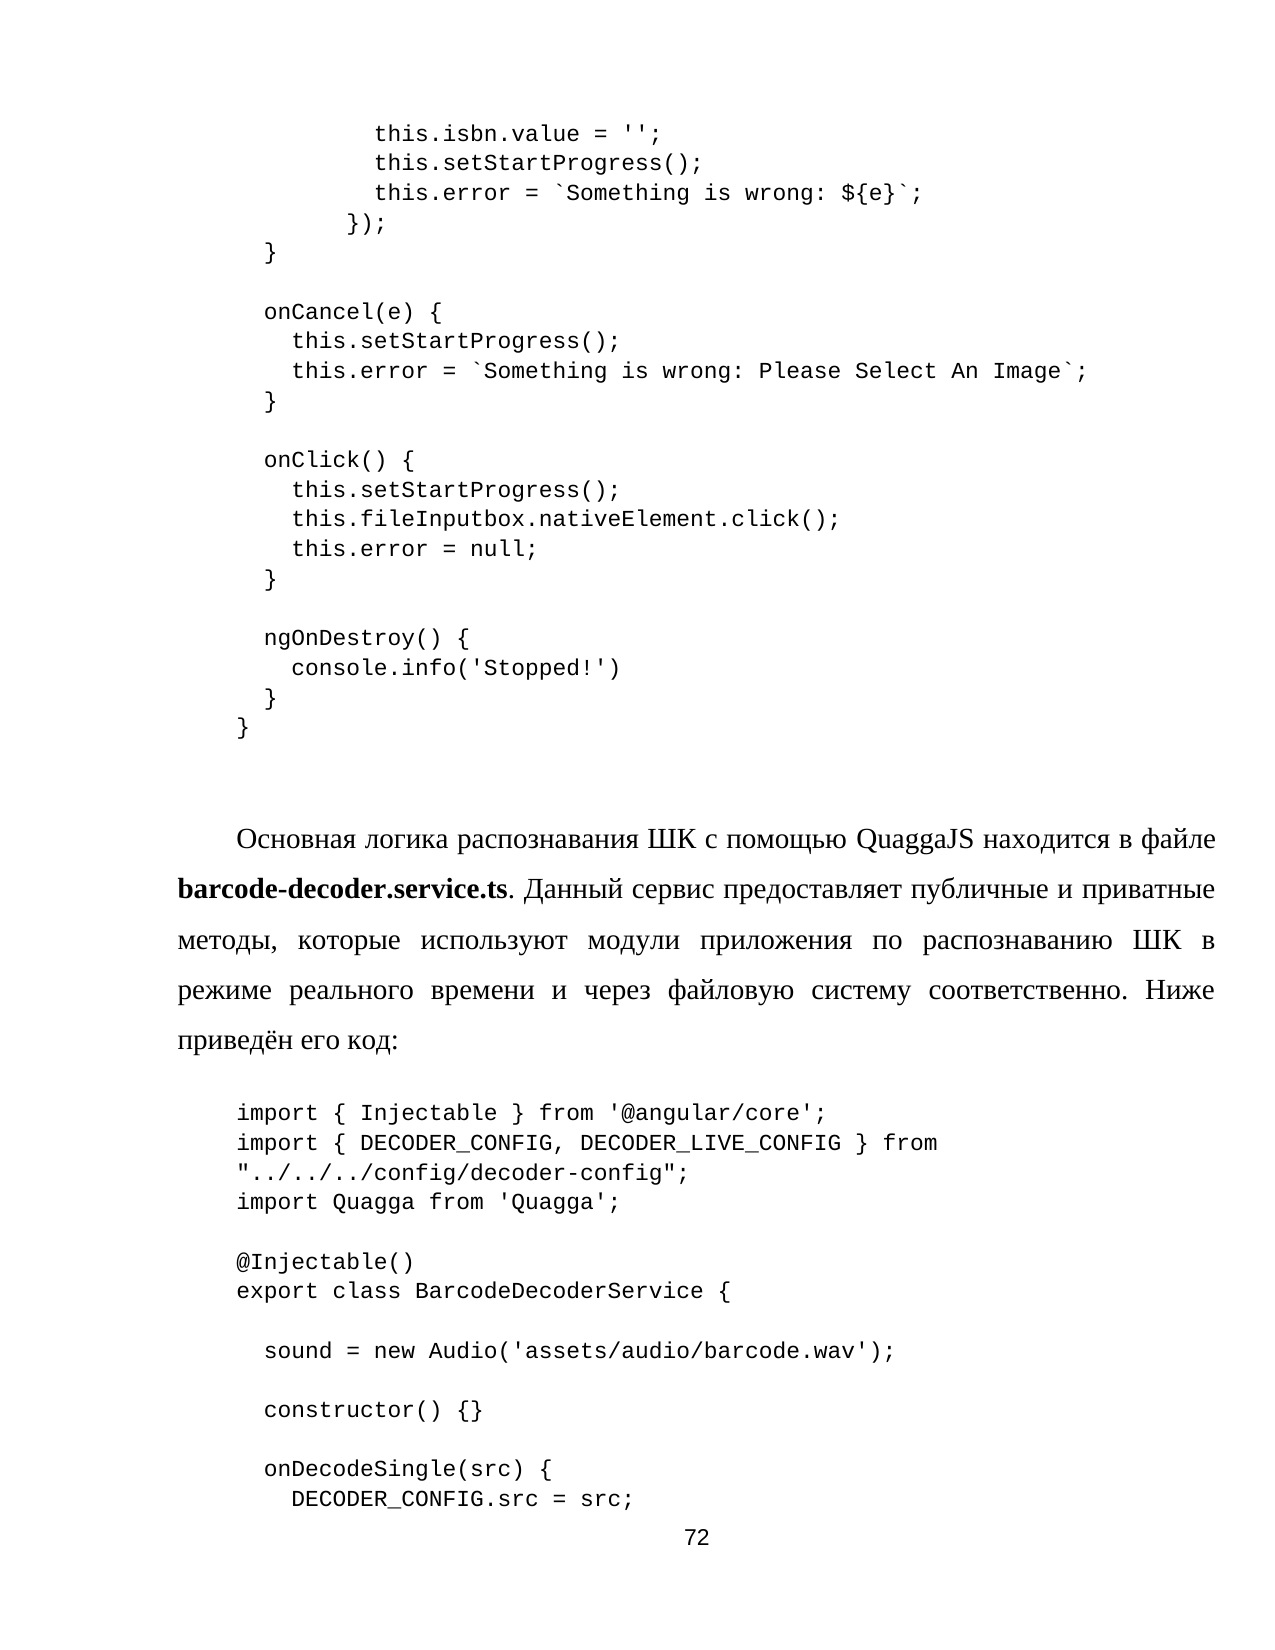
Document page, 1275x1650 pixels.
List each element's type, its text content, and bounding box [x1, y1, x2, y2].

text sound = new Audio('assets/audio/barcode.wav'); [236, 1335, 1216, 1365]
text this.error = null; [236, 534, 1216, 563]
text } [236, 682, 1216, 712]
text onClick() { [236, 445, 1216, 474]
text this.isbn.value = ''; [236, 118, 1216, 148]
text DECODER_CONFIG.src = src; [236, 1484, 1216, 1513]
text } [236, 712, 1216, 742]
text import Quagga from 'Quagga'; [236, 1187, 1216, 1217]
text }); [236, 207, 1216, 237]
text ngOnDestroy() { [236, 623, 1216, 652]
text import { DECODER_CONFIG, DECODER_LIVE_CONFIG } from "../../../config/decoder-config"; [236, 1127, 1216, 1187]
text } [236, 237, 1216, 267]
text this.fileInputbox.nativeElement.click(); [236, 504, 1216, 534]
text } [236, 563, 1216, 593]
text import { Injectable } from '@angular/core'; [236, 1098, 1216, 1127]
text this.setStartProgress(); [236, 474, 1216, 504]
text console.info('Stopped!') [236, 652, 1216, 682]
text Основная логика распознавания ШК с помощью QuaggaJS находится в файле barcode-decoder.service.ts. Данный сервис предоставляет публичные и приватные методы, которые используют модули приложения по распознаванию ШК в режиме реального времени и через файловую систему соответственно. Ниже приведён его код: [177, 821, 1216, 1056]
text @Injectable() [236, 1246, 1216, 1276]
text constructor() {} [236, 1395, 1216, 1424]
text this.error = `Something is wrong: ${e}`; [236, 177, 1216, 207]
text this.setStartProgress(); [236, 326, 1216, 356]
text onCancel(e) { [236, 296, 1216, 326]
text } [236, 385, 1216, 415]
text this.error = `Something is wrong: Please Select An Image`; [236, 356, 1216, 385]
text onDecodeSingle(src) { [236, 1454, 1216, 1484]
text this.setStartProgress(); [236, 148, 1216, 177]
text export class BarcodeDecoderService { [236, 1276, 1216, 1306]
